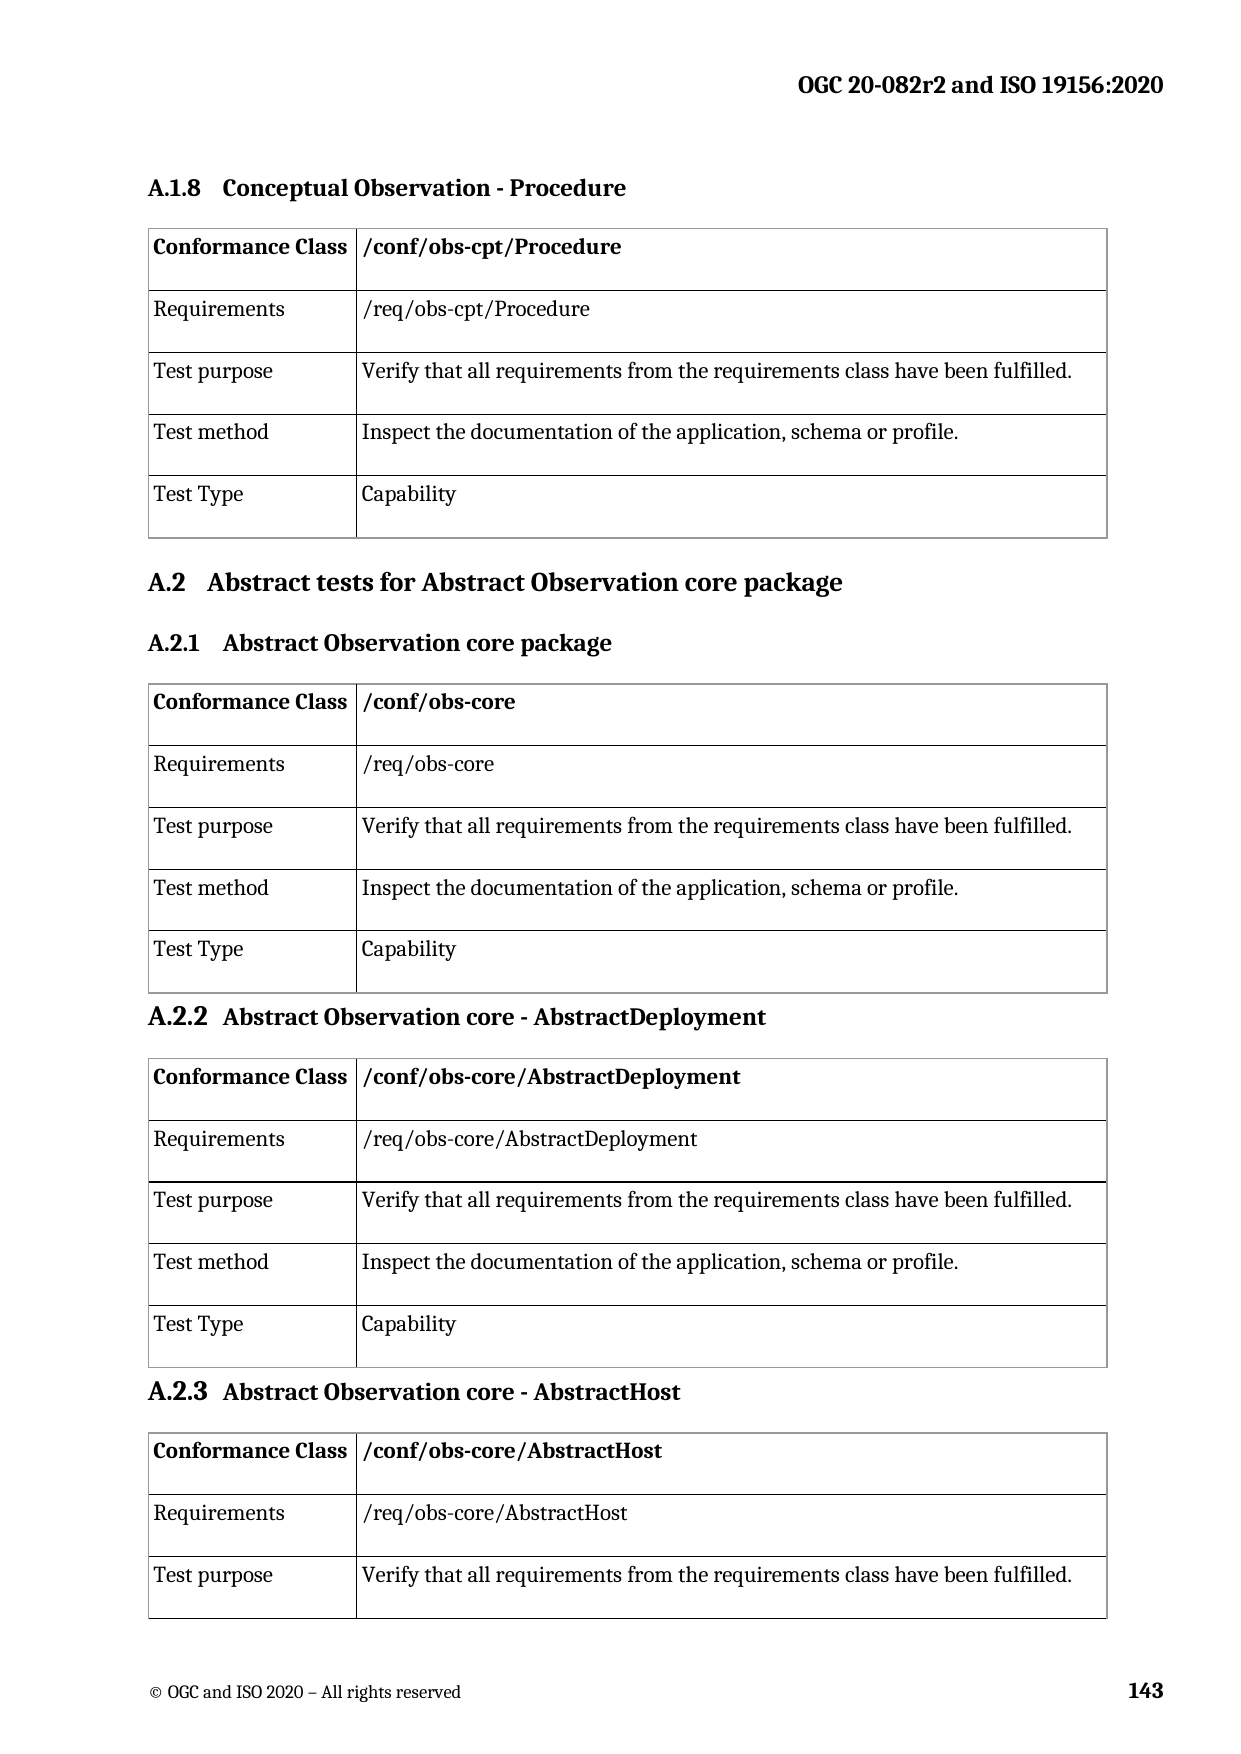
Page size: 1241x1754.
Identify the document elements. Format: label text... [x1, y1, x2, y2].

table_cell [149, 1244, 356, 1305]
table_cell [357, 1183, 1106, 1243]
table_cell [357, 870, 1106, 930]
text Abstract Observation core - AbstractDeployment [148, 1000, 1163, 1032]
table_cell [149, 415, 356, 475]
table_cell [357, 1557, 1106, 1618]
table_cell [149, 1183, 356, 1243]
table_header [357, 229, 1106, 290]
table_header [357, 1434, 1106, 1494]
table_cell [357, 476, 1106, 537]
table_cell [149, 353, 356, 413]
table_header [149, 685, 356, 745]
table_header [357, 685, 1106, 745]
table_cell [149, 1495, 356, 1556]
text Abstract Observation core package [148, 629, 1163, 658]
text Conceptual Observation - Procedure [148, 174, 1163, 203]
text Abstract tests for Abstract Observation core package [148, 567, 1163, 598]
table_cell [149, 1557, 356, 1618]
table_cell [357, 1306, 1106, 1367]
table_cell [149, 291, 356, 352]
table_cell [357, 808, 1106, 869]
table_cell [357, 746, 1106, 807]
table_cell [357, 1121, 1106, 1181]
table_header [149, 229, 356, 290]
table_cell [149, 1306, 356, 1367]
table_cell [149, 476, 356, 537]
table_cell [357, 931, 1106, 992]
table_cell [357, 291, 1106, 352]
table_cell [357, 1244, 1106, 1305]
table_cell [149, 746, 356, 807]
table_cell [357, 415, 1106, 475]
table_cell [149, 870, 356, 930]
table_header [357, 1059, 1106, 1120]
text Abstract Observation core - AbstractHost [148, 1374, 1163, 1407]
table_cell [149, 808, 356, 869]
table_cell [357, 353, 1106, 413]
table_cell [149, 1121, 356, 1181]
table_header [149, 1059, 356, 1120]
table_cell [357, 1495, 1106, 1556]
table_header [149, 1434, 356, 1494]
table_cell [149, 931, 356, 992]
